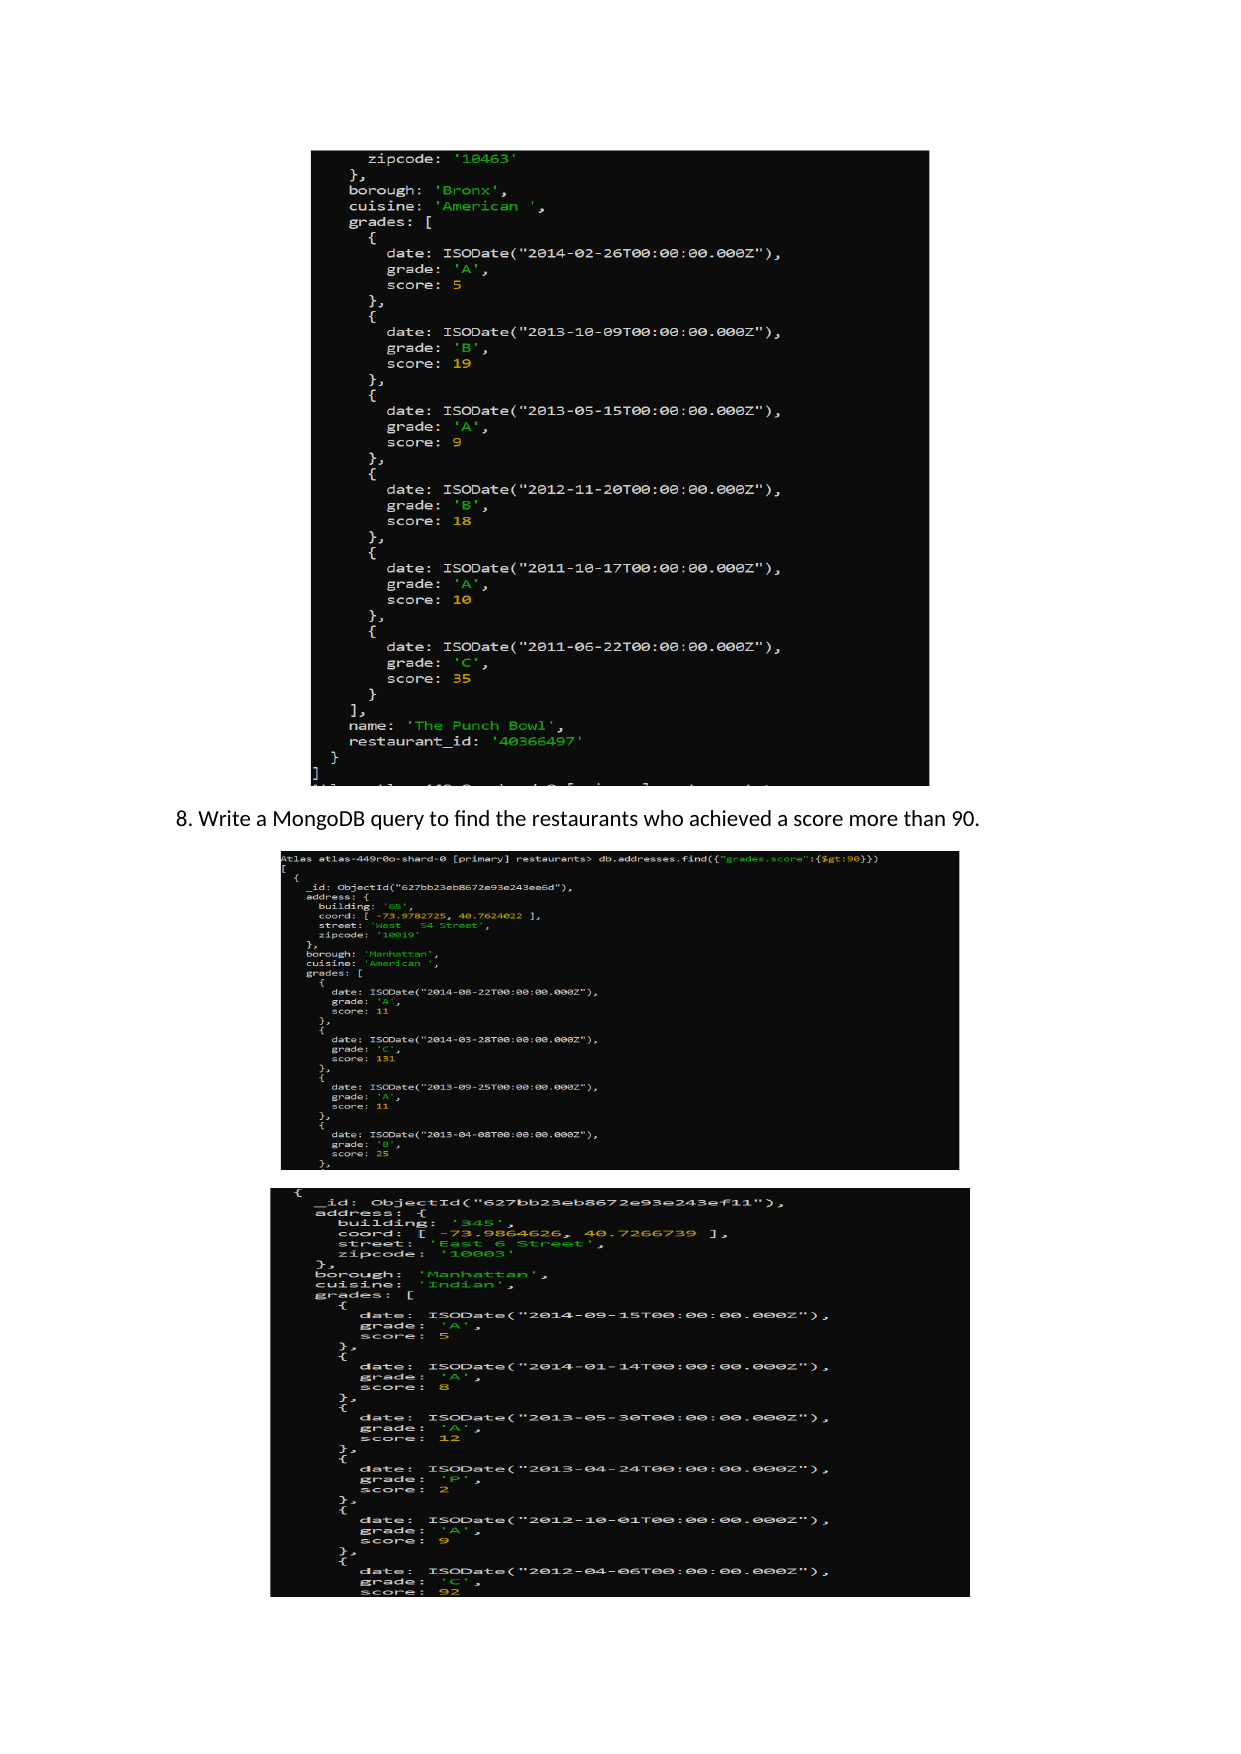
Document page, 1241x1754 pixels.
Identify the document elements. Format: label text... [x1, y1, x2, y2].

picture [280, 851, 960, 1170]
picture [270, 1188, 970, 1597]
picture [310, 150, 930, 786]
text 8. Write a MongoDB query to find the restaurants who achieved a score more than 90. [150, 804, 1090, 832]
